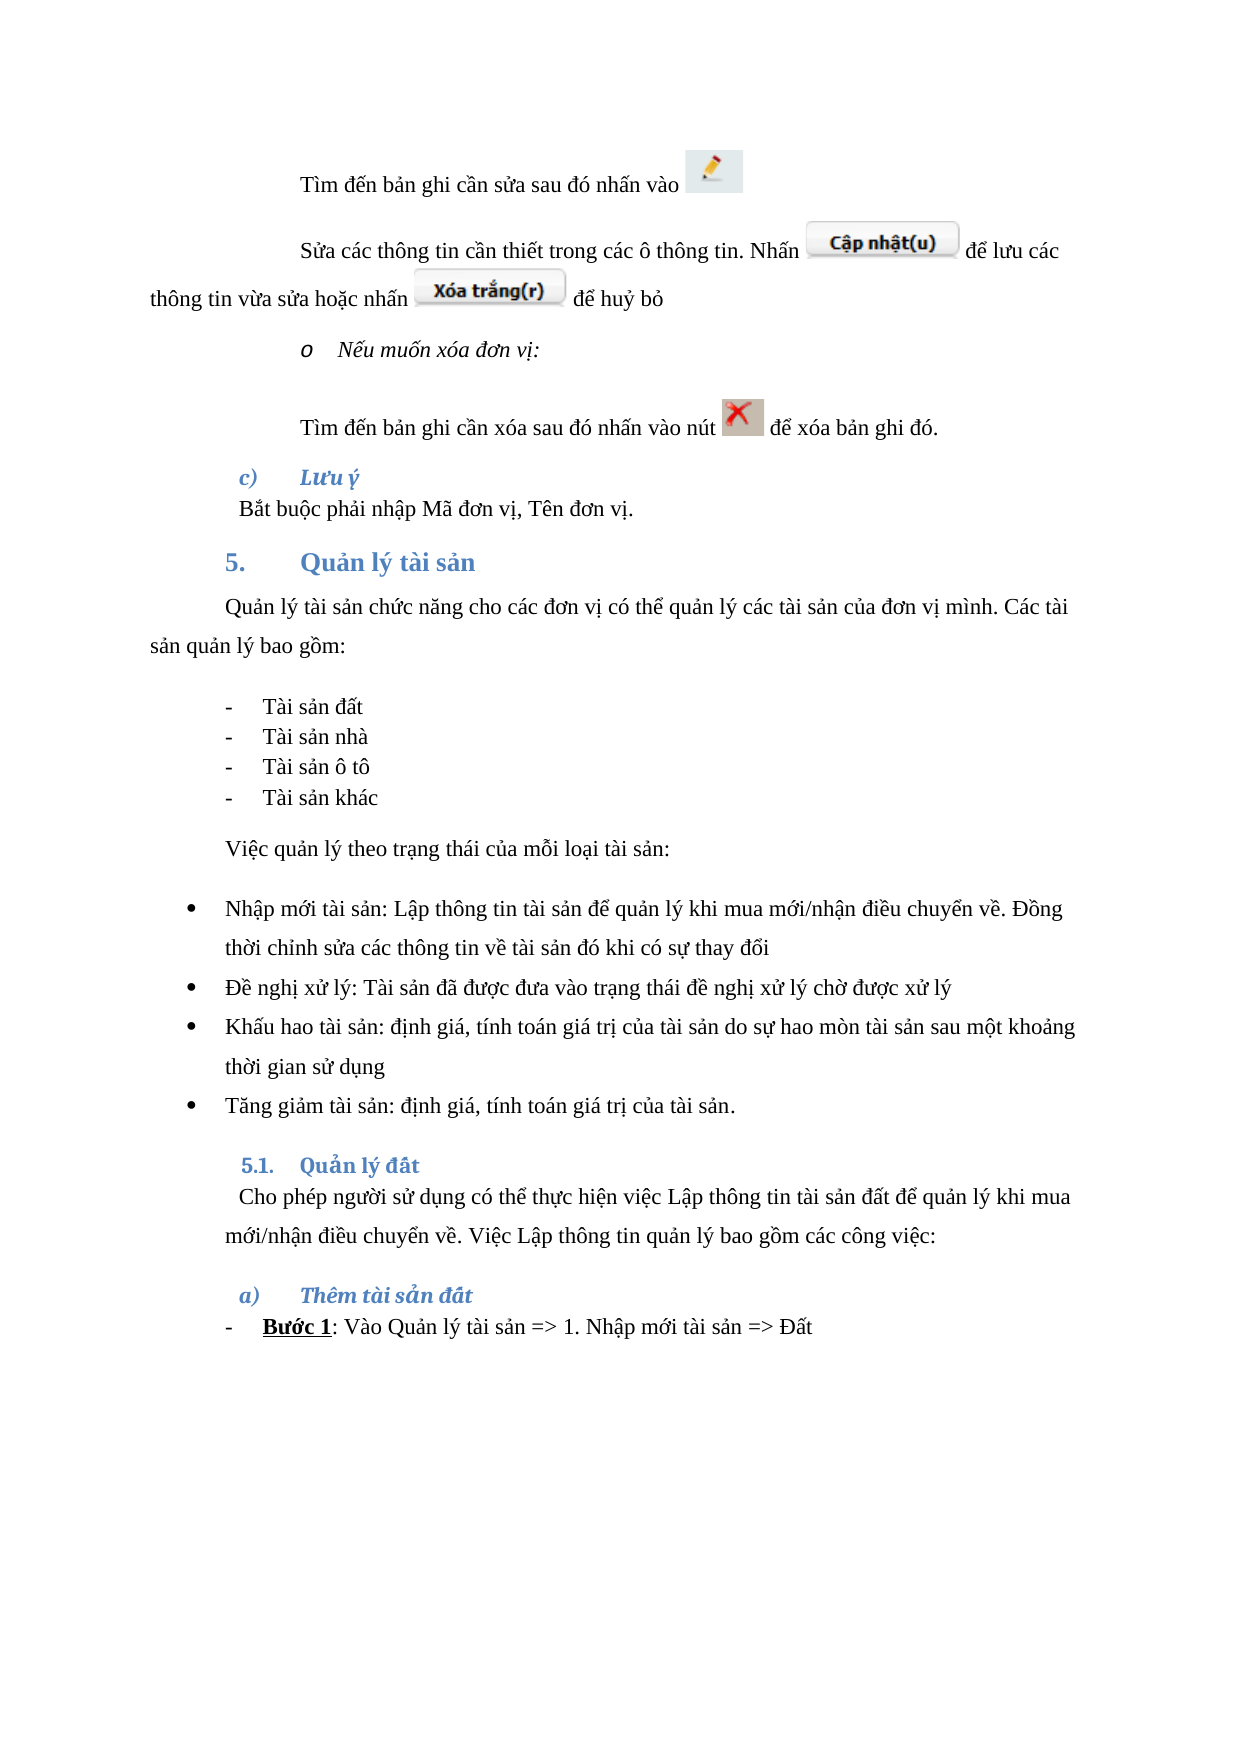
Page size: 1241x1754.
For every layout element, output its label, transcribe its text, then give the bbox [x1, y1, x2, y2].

picture [414, 267, 568, 307]
list Tài sản ô tô [225, 753, 1090, 780]
list Tăng giảm tài sản: định giá, tính toán giá trị của tài sản. [187, 1092, 1090, 1119]
list Nhập mới tài sản: Lập thông tin tài sản để quản lý khi mua mới/nhận điều chuyển về. Đồng thời chỉnh sửa các thông tin về tài sản đó khi có sự thay đổi [187, 895, 1090, 961]
picture [722, 399, 765, 436]
list Tài sản khác [225, 783, 1090, 810]
subtitle Quản lý tài sản [225, 546, 1090, 578]
subtitle Quản lý đất [241, 1153, 1090, 1179]
list Tài sản đất [225, 693, 1090, 719]
picture [805, 221, 960, 259]
subtitle Thêm tài sản đất [239, 1283, 1090, 1309]
text Việc quản lý theo trạng thái của mỗi loại tài sản: [150, 834, 1090, 861]
list Khấu hao tài sản: định giá, tính toán giá trị của tài sản do sự hao mòn tài sản sau một khoảng thời gian sử dụng [187, 1013, 1090, 1079]
text Tìm đến bản ghi cần xóa sau đó nhấn vào nút để xóa bản ghi đó. [150, 399, 1090, 441]
list Tài sản nhà [225, 723, 1090, 749]
text Quản lý tài sản chức năng cho các đơn vị có thể quản lý các tài sản của đơn vị mình. Các tài sản quản lý bao gồm: [150, 593, 1090, 659]
text Bắt buộc phải nhập Mã đơn vị, Tên đơn vị. [239, 495, 1090, 522]
list Bước 1: Vào Quản lý tài sản => 1. Nhập mới tài sản => Đất [225, 1313, 1090, 1339]
subtitle Lưu ý [239, 465, 1090, 492]
text Sửa các thông tin cần thiết trong các ô thông tin. Nhấn để lưu các thông tin vừa sửa hoặc nhấn để huỷ bỏ [150, 222, 1090, 312]
list Đề nghị xử lý: Tài sản đã được đưa vào trạng thái đề nghị xử lý chờ được xử lý [187, 974, 1090, 1000]
picture [685, 150, 744, 193]
list Nếu muốn xóa đơn vị: [300, 336, 1090, 365]
text Cho phép người sử dụng có thể thực hiện việc Lập thông tin tài sản đất để quản lý khi mua mới/nhận điều chuyển về. Việc Lập thông tin quản lý bao gồm các công việc: [225, 1183, 1090, 1249]
text Tìm đến bản ghi cần sửa sau đó nhấn vào [150, 150, 1090, 197]
